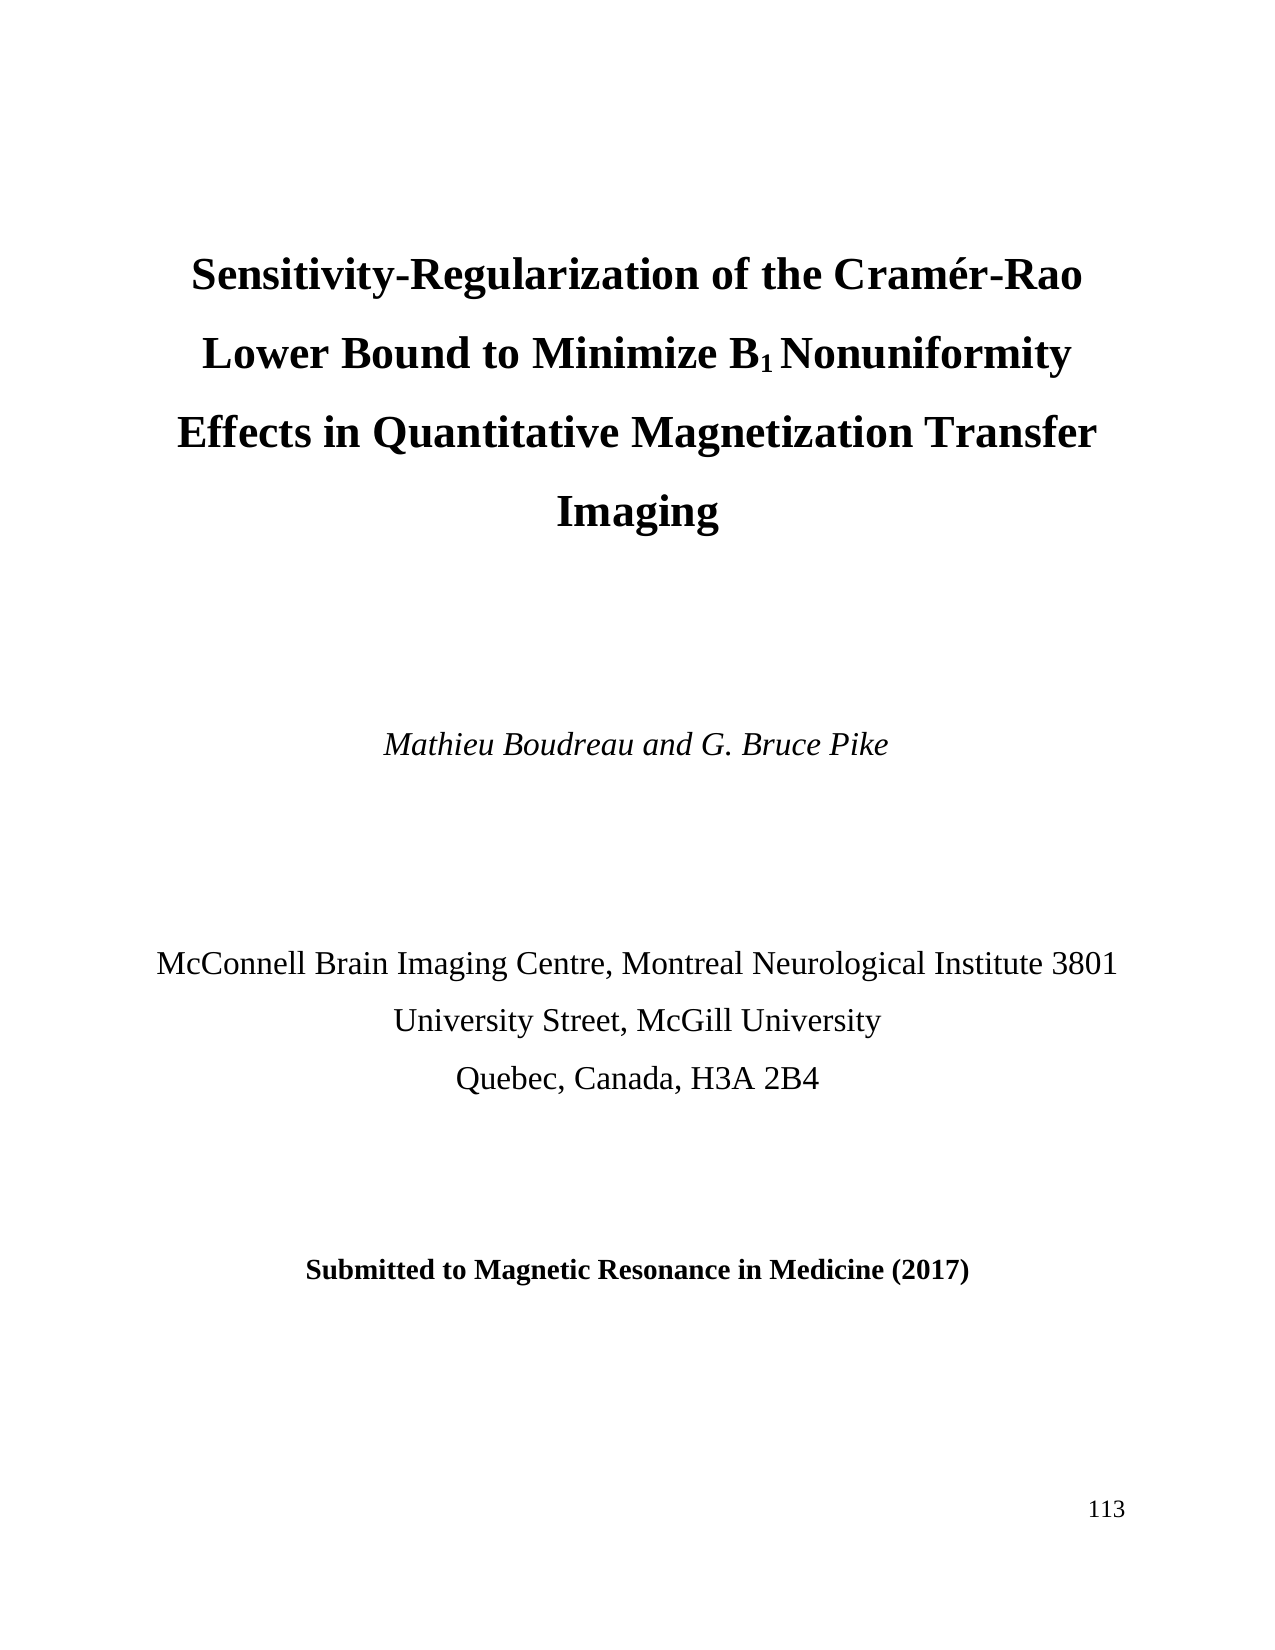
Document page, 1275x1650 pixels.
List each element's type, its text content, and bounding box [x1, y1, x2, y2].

text McConnell Brain Imaging Centre, Montreal Neurological Institute 3801 University Street, McGill University Quebec, Canada, H3A 2B4 [150, 943, 1125, 1096]
text Submitted to Magnetic Resonance in Medicine (2017) [150, 1252, 1125, 1285]
text Sensitivity-Regularization of the Cramér-Rao Lower Bound to Minimize B1 Nonuniformity Effects in Quantitative Magnetization Transfer Imaging [150, 247, 1125, 537]
text Mathieu Boudreau and G. Bruce Pike [150, 724, 1125, 763]
